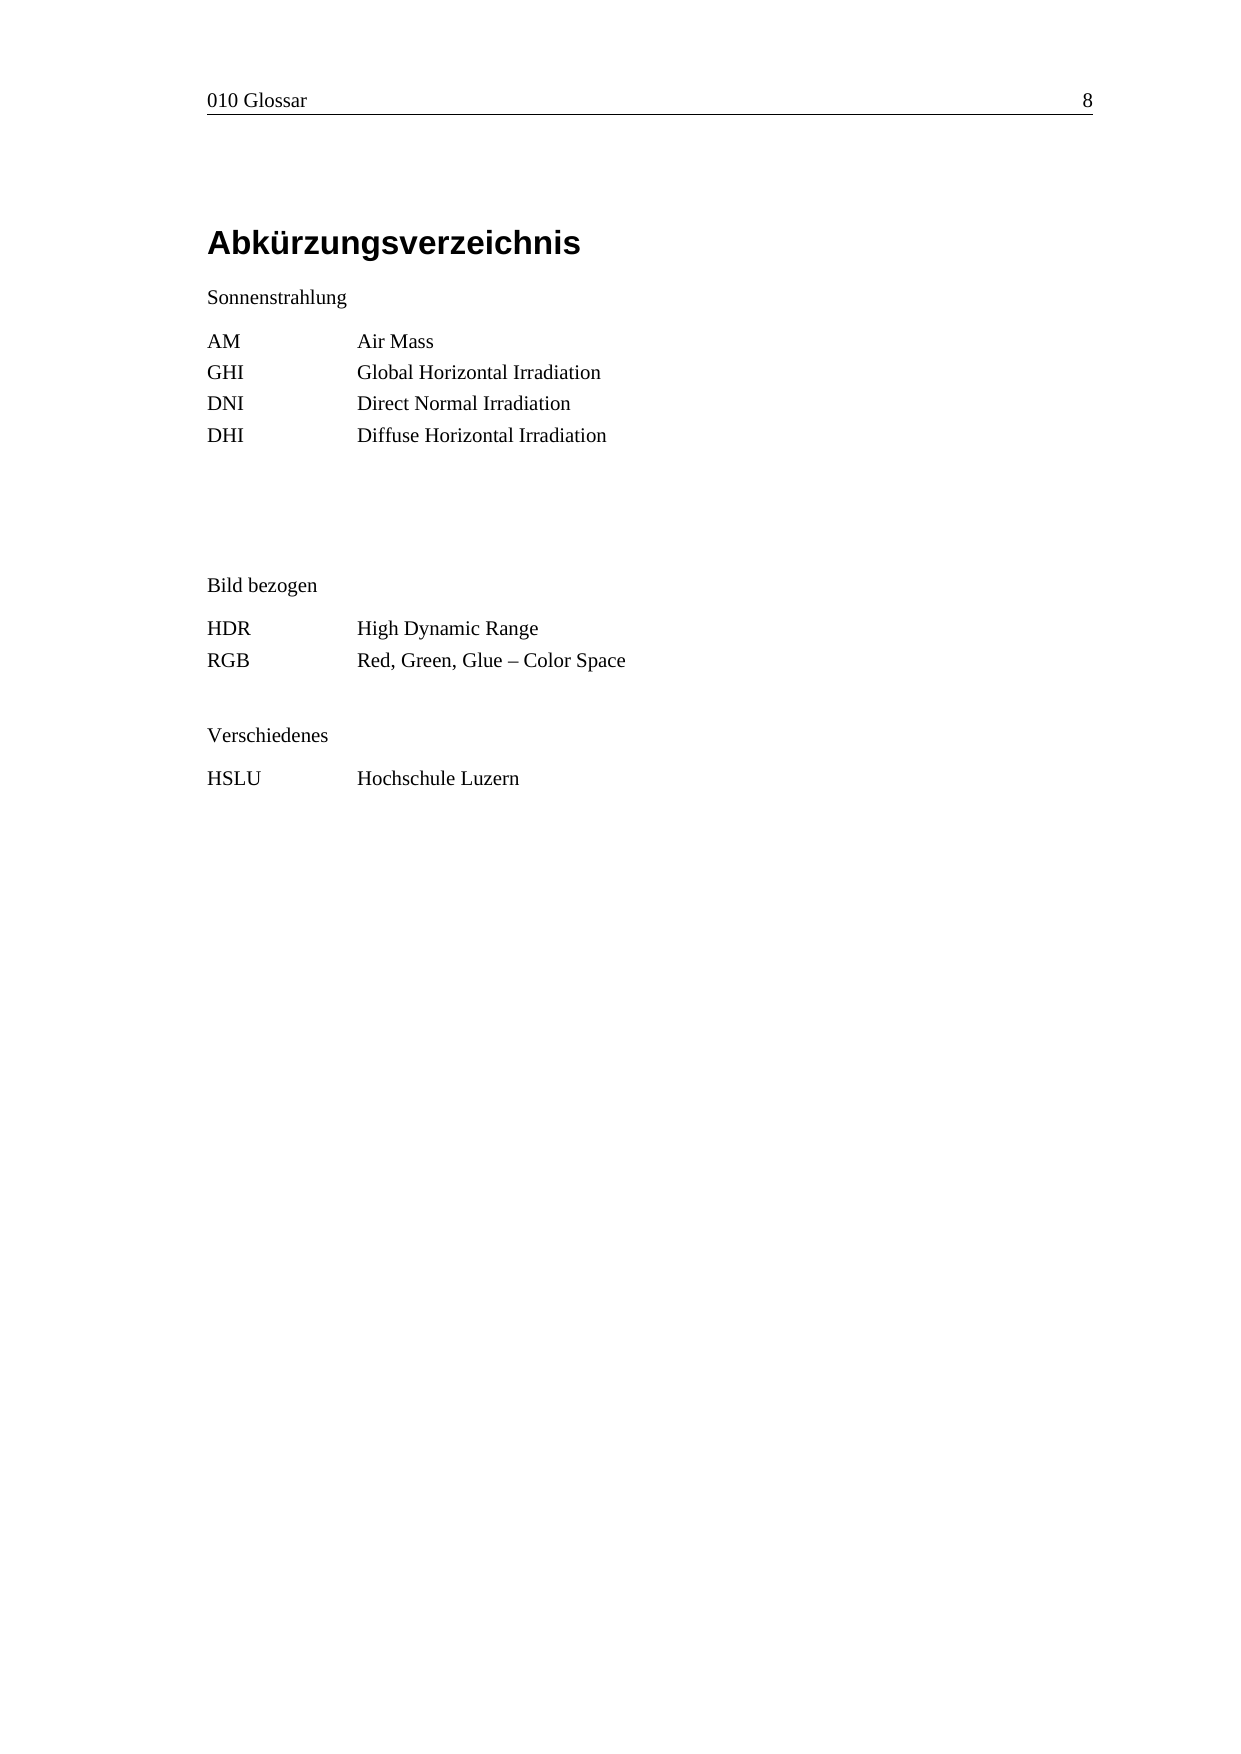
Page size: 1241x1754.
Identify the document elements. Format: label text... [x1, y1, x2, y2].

text RGB Red, Green, Glue – Color Space [207, 648, 1093, 672]
text Sonnenstrahlung [207, 285, 1093, 309]
text Verschiedenes [207, 723, 1093, 747]
text HDR High Dynamic Range [207, 616, 1093, 640]
text HSLU Hochschule Luzern [207, 766, 1093, 790]
text AM Air Mass GHI Global Horizontal Irradiation DNI Direct Normal Irradiation DHI Diffuse Horizontal Irradiation [207, 329, 1093, 509]
subtitle Abkürzungsverzeichnis [207, 223, 1093, 261]
text Bild bezogen [207, 573, 1093, 597]
